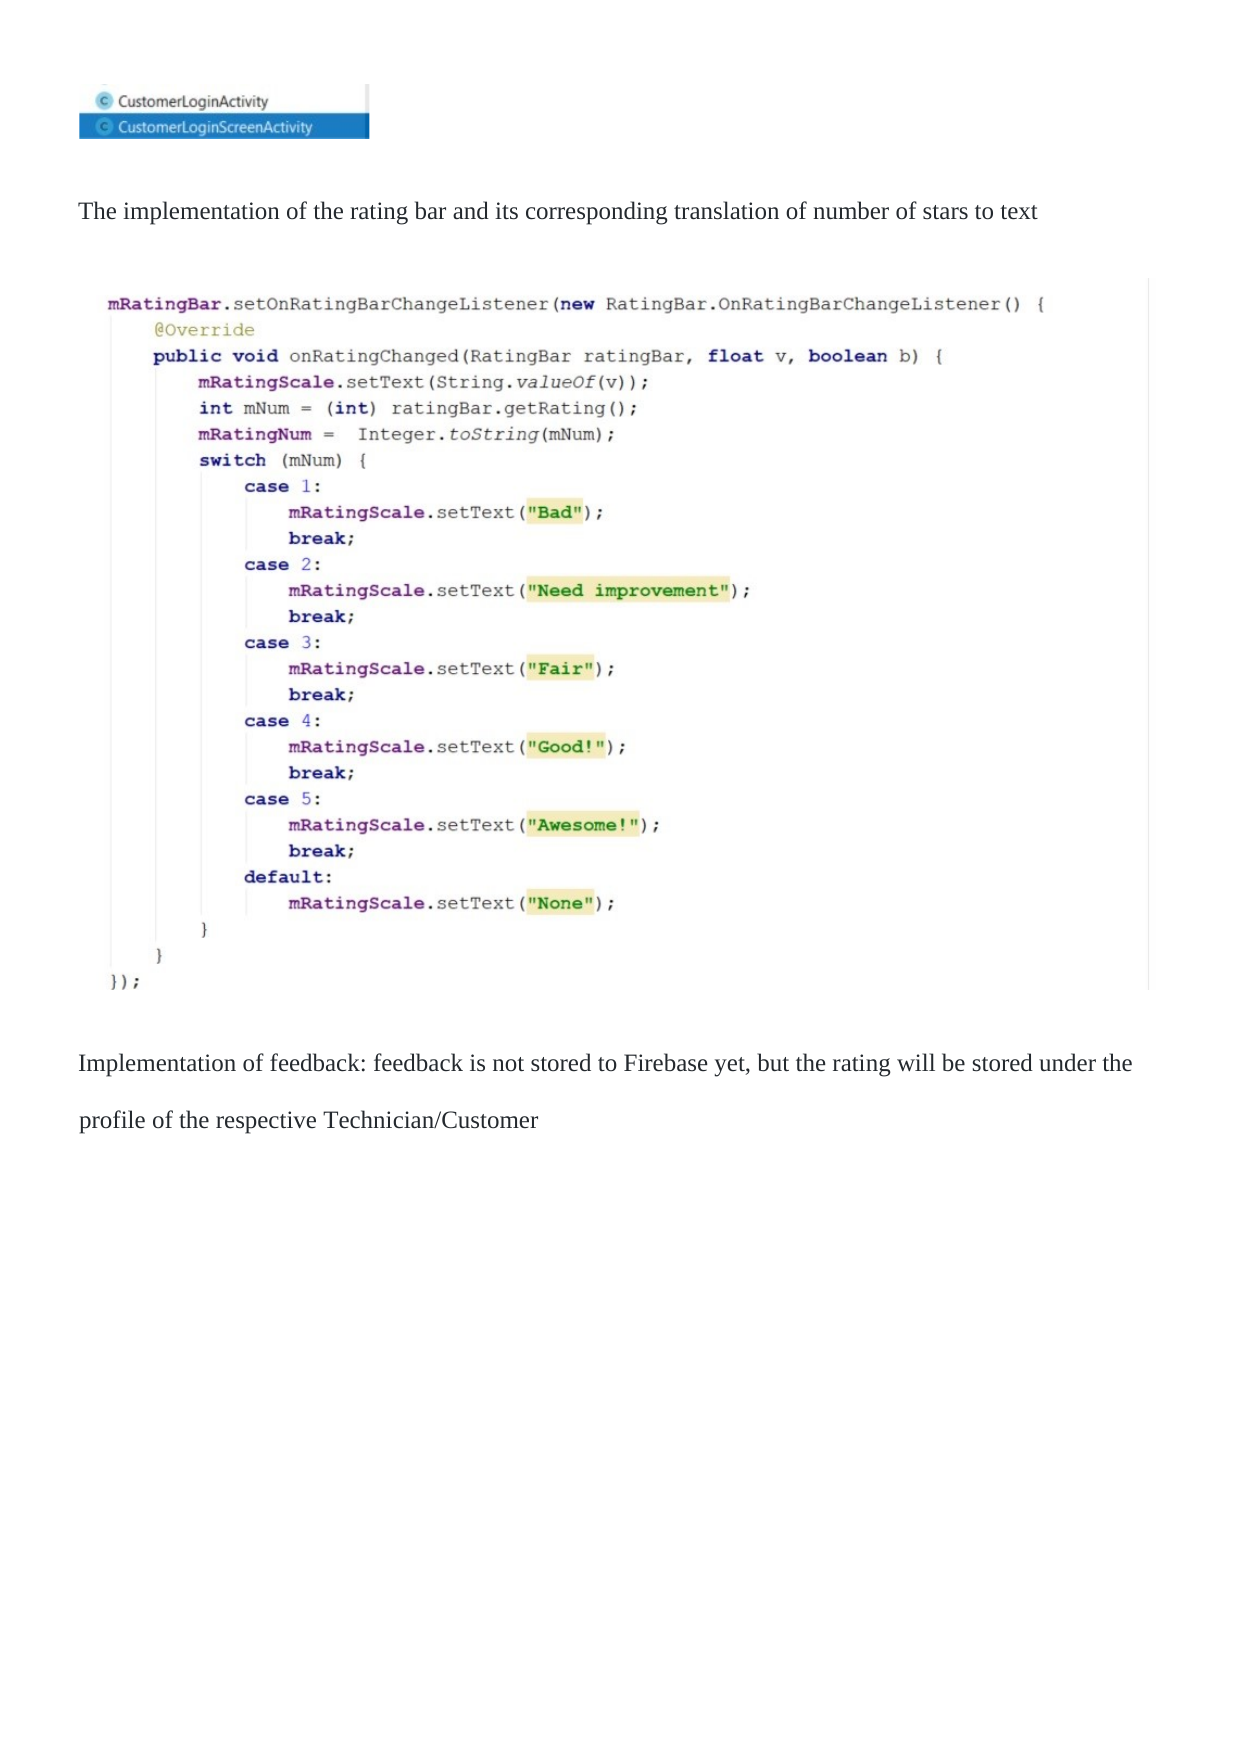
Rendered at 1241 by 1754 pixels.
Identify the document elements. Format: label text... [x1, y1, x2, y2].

picture [79, 84, 370, 139]
picture [79, 278, 1160, 990]
text The implementation of the rating bar and its corresponding translation of number of stars to text [78, 196, 1150, 225]
text Implementation of feedback: feedback is not stored to Firebase yet, but the rating will be stored under the profile of the respective Technician/Customer [78, 1048, 1150, 1134]
